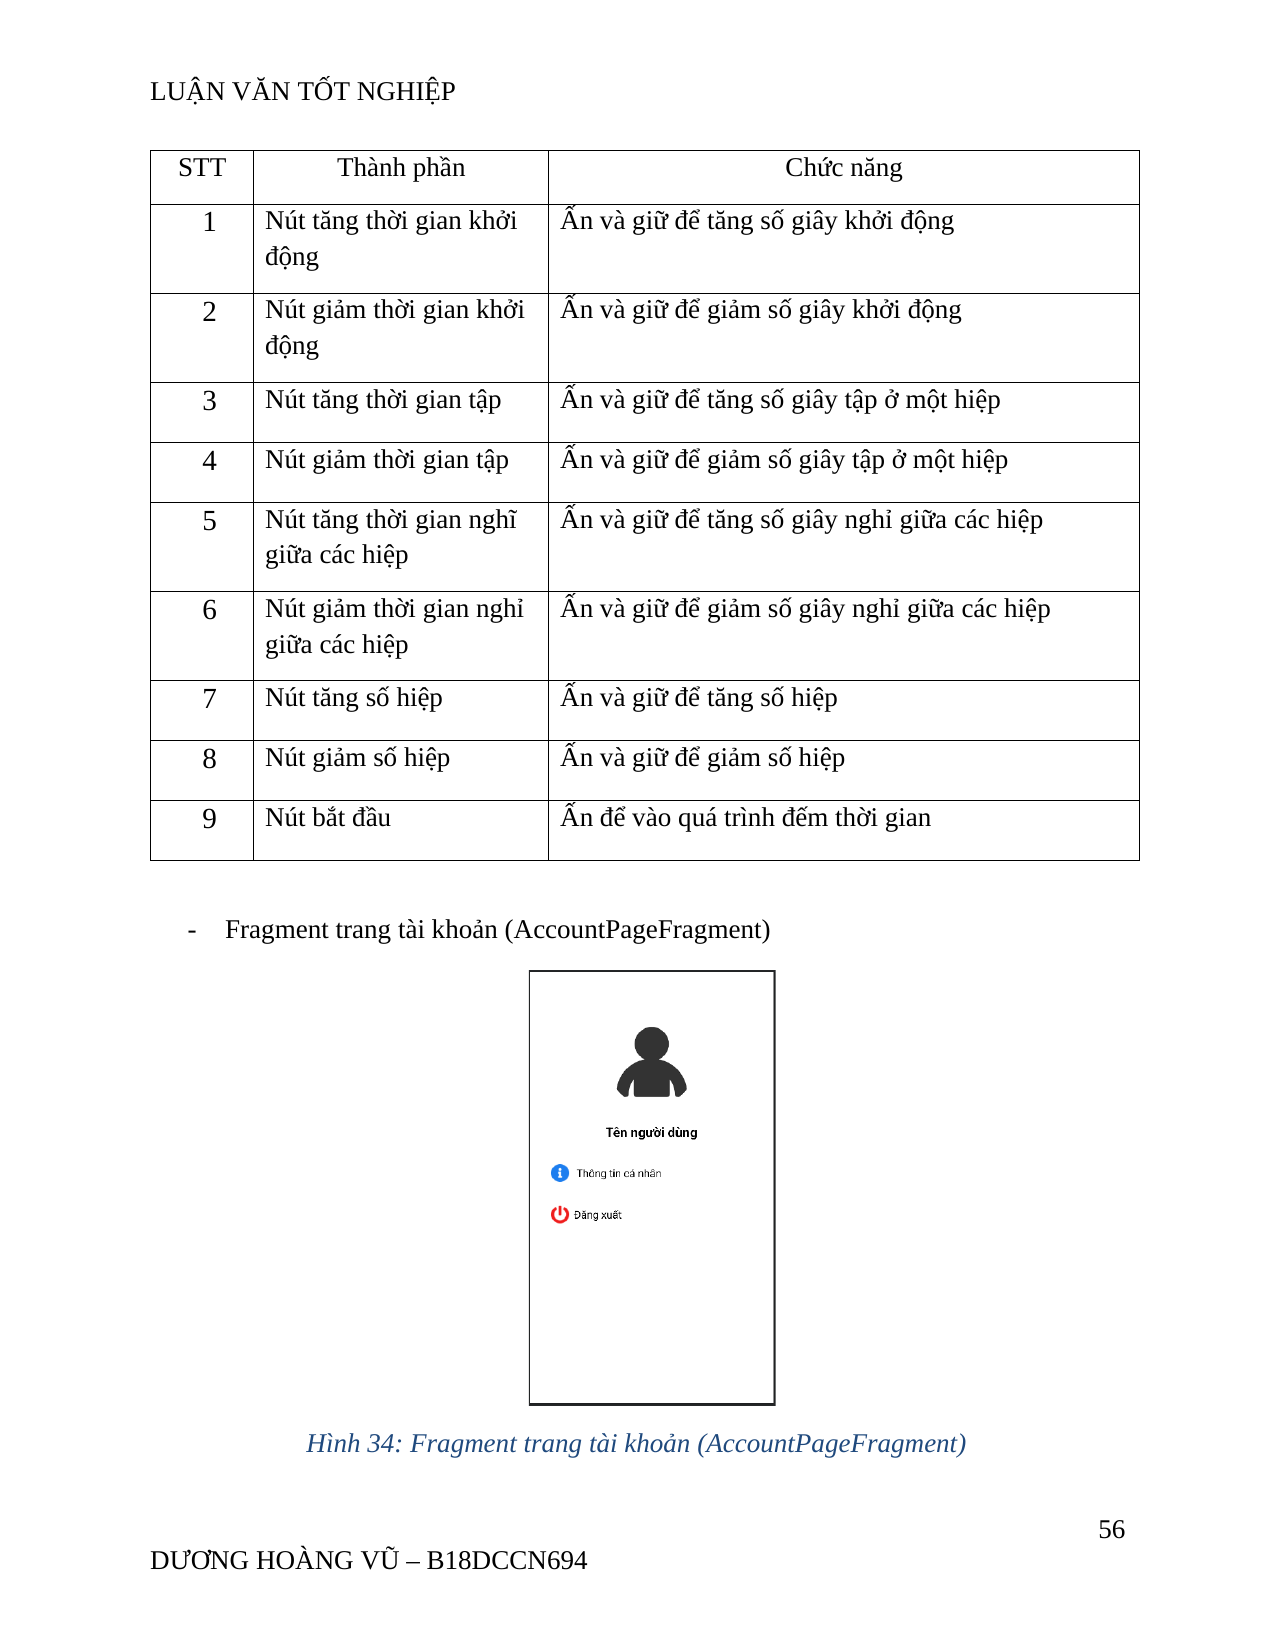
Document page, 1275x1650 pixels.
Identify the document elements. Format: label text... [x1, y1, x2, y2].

table_cell Nút giảm thời gian nghỉ giữa các hiệp [254, 592, 548, 680]
text Hình 34: Fragment trang tài khoản (AccountPageFragment) [150, 1427, 1125, 1458]
table_cell [151, 801, 253, 860]
table_cell Nút giảm số hiệp [254, 741, 548, 800]
table_cell Nút giảm thời gian khởi động [254, 294, 548, 382]
table_header Thành phần [254, 151, 548, 203]
table_cell Nút tăng số hiệp [254, 681, 548, 740]
table_header STT [151, 151, 253, 203]
table_cell Ấn và giữ để tăng số hiệp [549, 681, 1139, 740]
table_cell [151, 383, 253, 442]
table_cell Ấn và giữ để tăng số giây tập ở một hiệp [549, 383, 1139, 442]
table_cell [151, 681, 253, 740]
list Fragment trang tài khoản (AccountPageFragment) [187, 913, 1124, 945]
picture [528, 970, 776, 1406]
table_cell [151, 205, 253, 293]
table_cell [151, 592, 253, 680]
table_cell Nút bắt đầu [254, 801, 548, 860]
table_cell [151, 741, 253, 800]
table_cell Ấn và giữ để giảm số giây khởi động [549, 294, 1139, 382]
table_cell Ấn và giữ để giảm số giây tập ở một hiệp [549, 443, 1139, 502]
table_cell Nút tăng thời gian khởi động [254, 205, 548, 293]
table_cell [151, 443, 253, 502]
table_cell Ấn và giữ để giảm số hiệp [549, 741, 1139, 800]
table_cell Nút tăng thời gian nghĩ giữa các hiệp [254, 503, 548, 591]
table_cell Ấn và giữ để tăng số giây khởi động [549, 205, 1139, 293]
table_cell Nút giảm thời gian tập [254, 443, 548, 502]
table_cell Ấn để vào quá trình đếm thời gian [549, 801, 1139, 860]
table_cell Ấn và giữ để giảm số giây nghỉ giữa các hiệp [549, 592, 1139, 680]
table_cell Nút tăng thời gian tập [254, 383, 548, 442]
table_cell Ấn và giữ để tăng số giây nghỉ giữa các hiệp [549, 503, 1139, 591]
table_cell [151, 503, 253, 591]
table_cell [151, 294, 253, 382]
table_header Chức năng [549, 151, 1139, 203]
